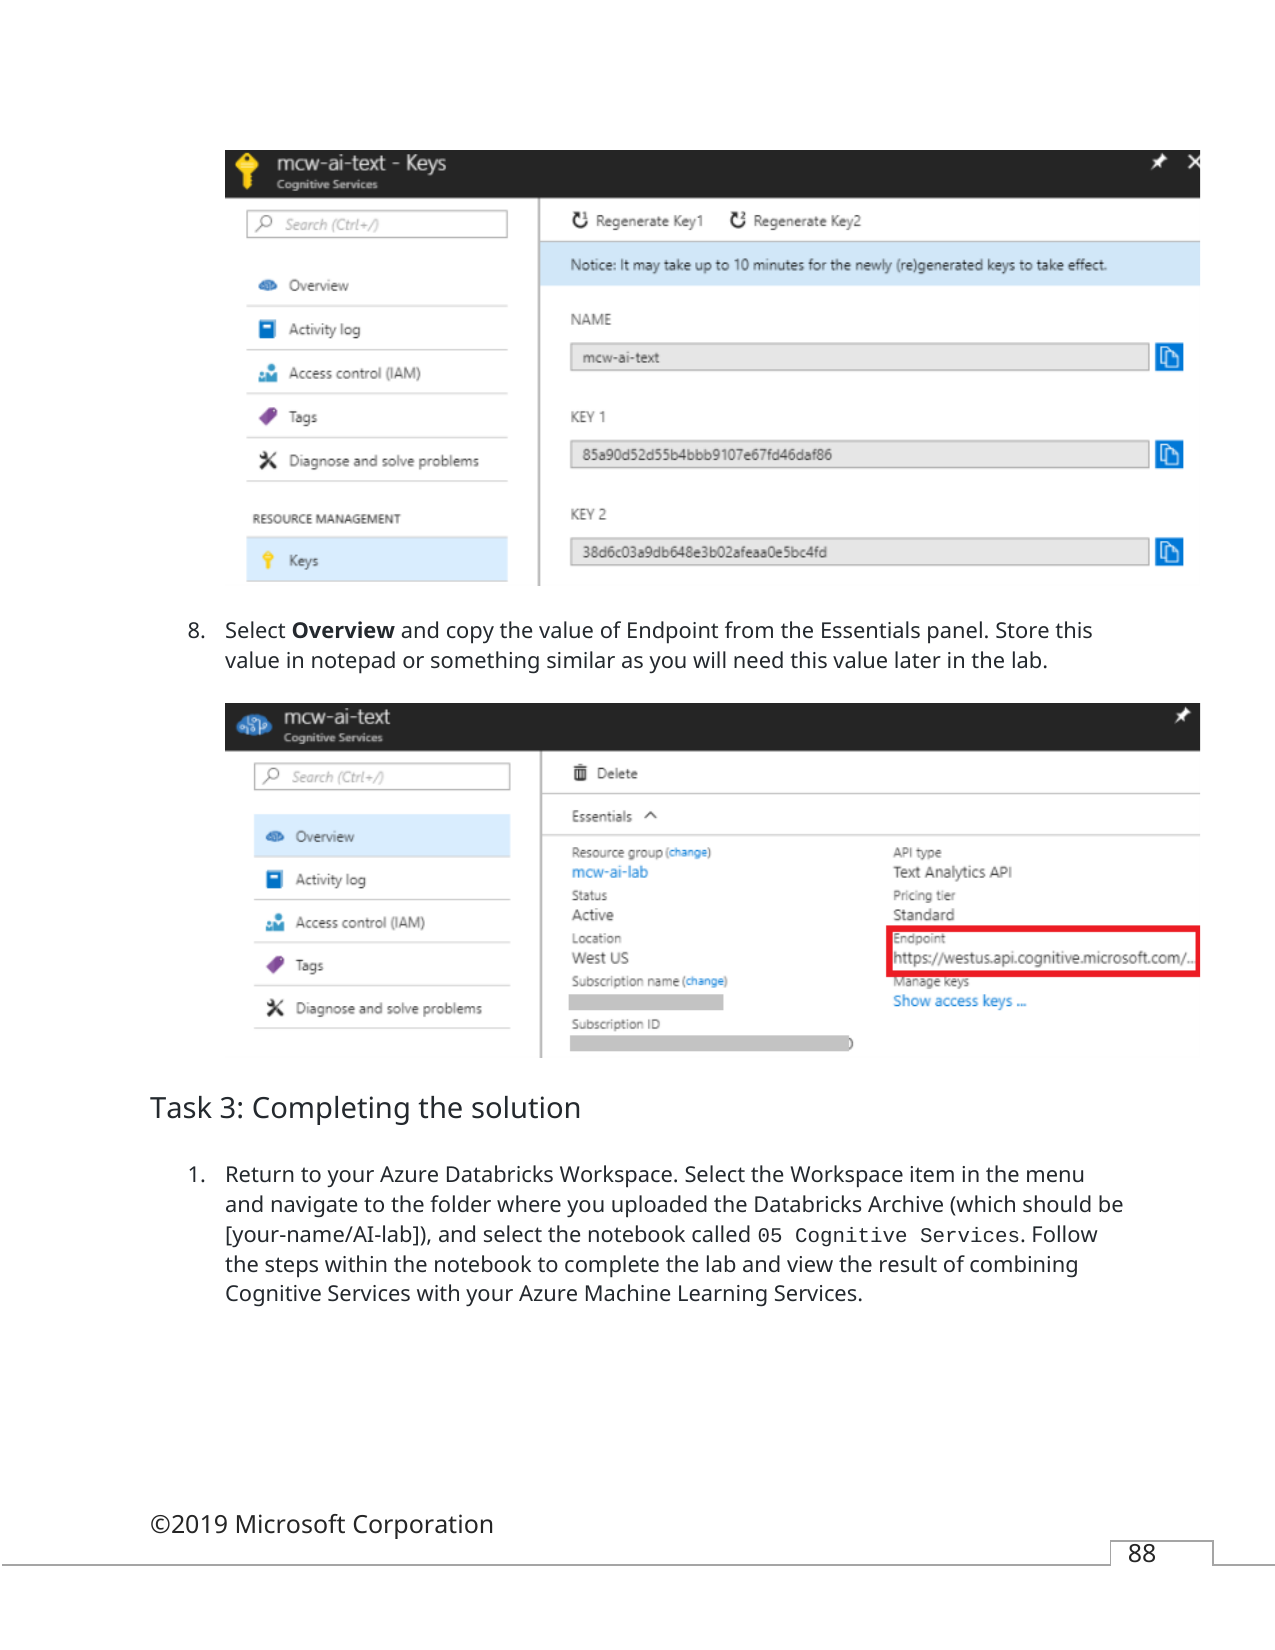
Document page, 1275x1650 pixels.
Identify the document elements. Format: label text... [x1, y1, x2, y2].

subtitle Task 3: Completing the solution [150, 1087, 1125, 1127]
list Return to your Azure Databricks Workspace. Select the Workspace item in the menu and navigate to the folder where you uploaded the Databricks Archive (which should be [your-name/AI-lab]), and select the notebook called 05 Cognitive Services. Follow the steps within the notebook to complete the lab and view the result of combining Cognitive Services with your Azure Machine Learning Services. [187, 1159, 1125, 1308]
picture [225, 150, 1200, 586]
picture [225, 703, 1200, 1058]
list Select Overview and copy the value of Endpoint from the Essentials panel. Store this value in notepad or something similar as you will need this value later in the lab. [187, 615, 1125, 674]
